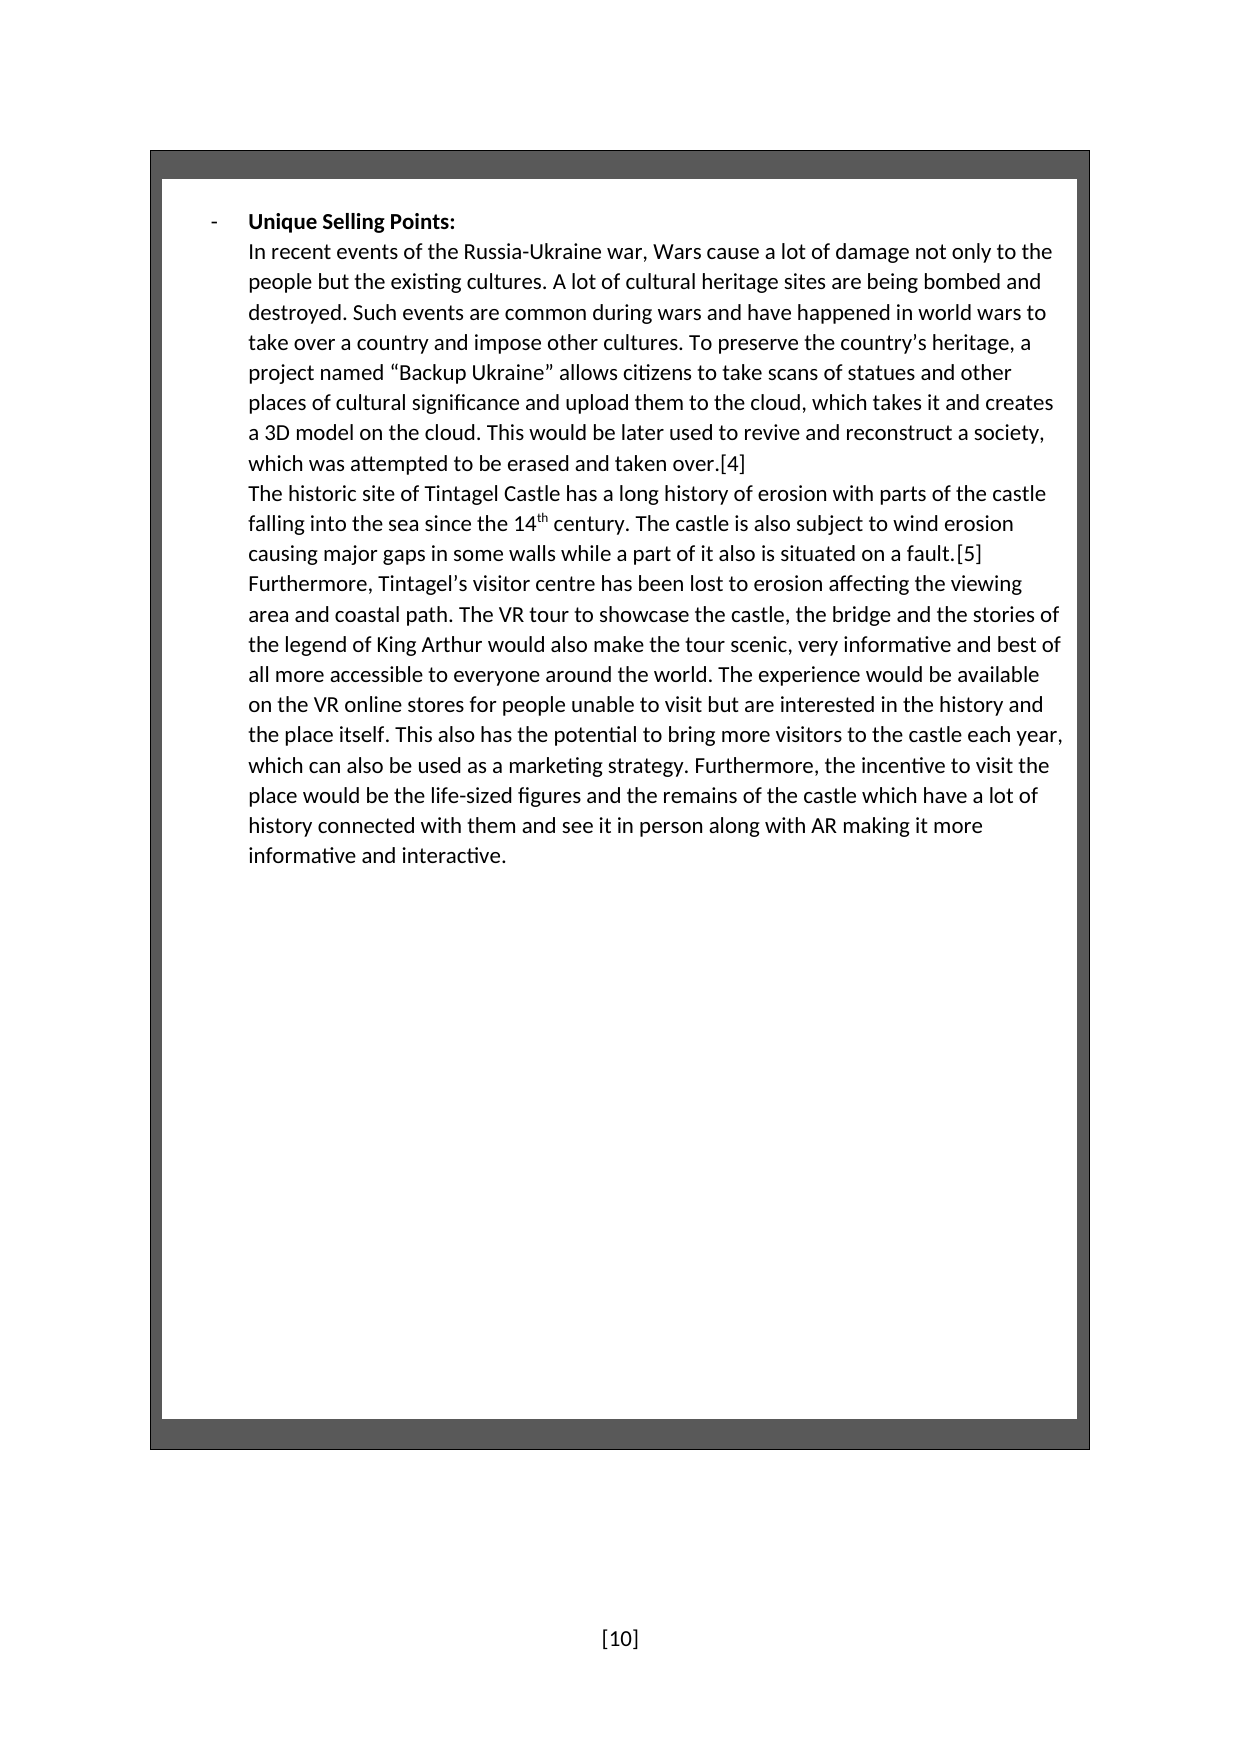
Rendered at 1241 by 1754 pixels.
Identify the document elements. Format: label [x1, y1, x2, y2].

table_header [151, 151, 1089, 1449]
